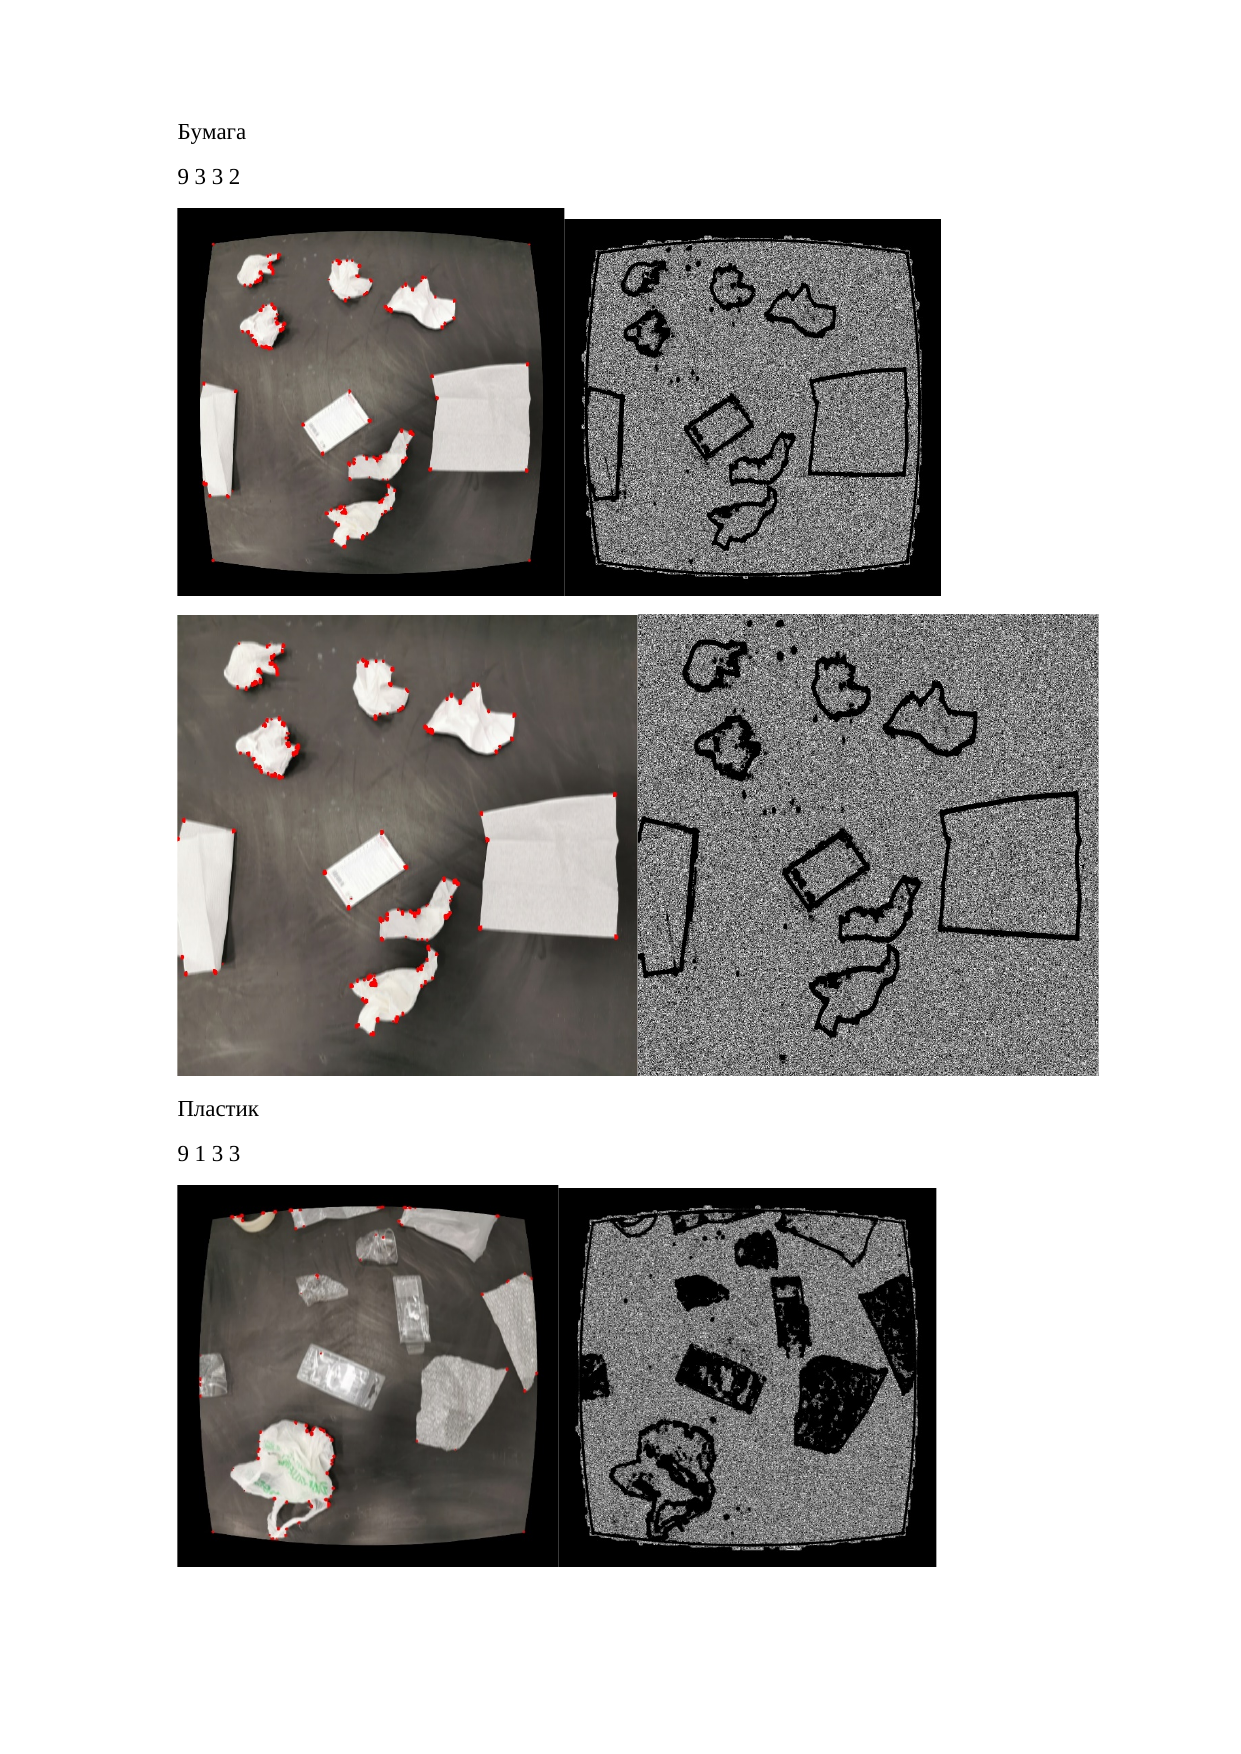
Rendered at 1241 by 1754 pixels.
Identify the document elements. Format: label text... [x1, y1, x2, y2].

text 9 1 3 3 [177, 1140, 1152, 1166]
text Бумага [177, 118, 1152, 144]
text Пластик [177, 1095, 1152, 1121]
text 9 3 3 2 [177, 163, 1152, 189]
picture [177, 1185, 937, 1567]
picture [177, 208, 941, 596]
picture [177, 614, 1099, 1076]
